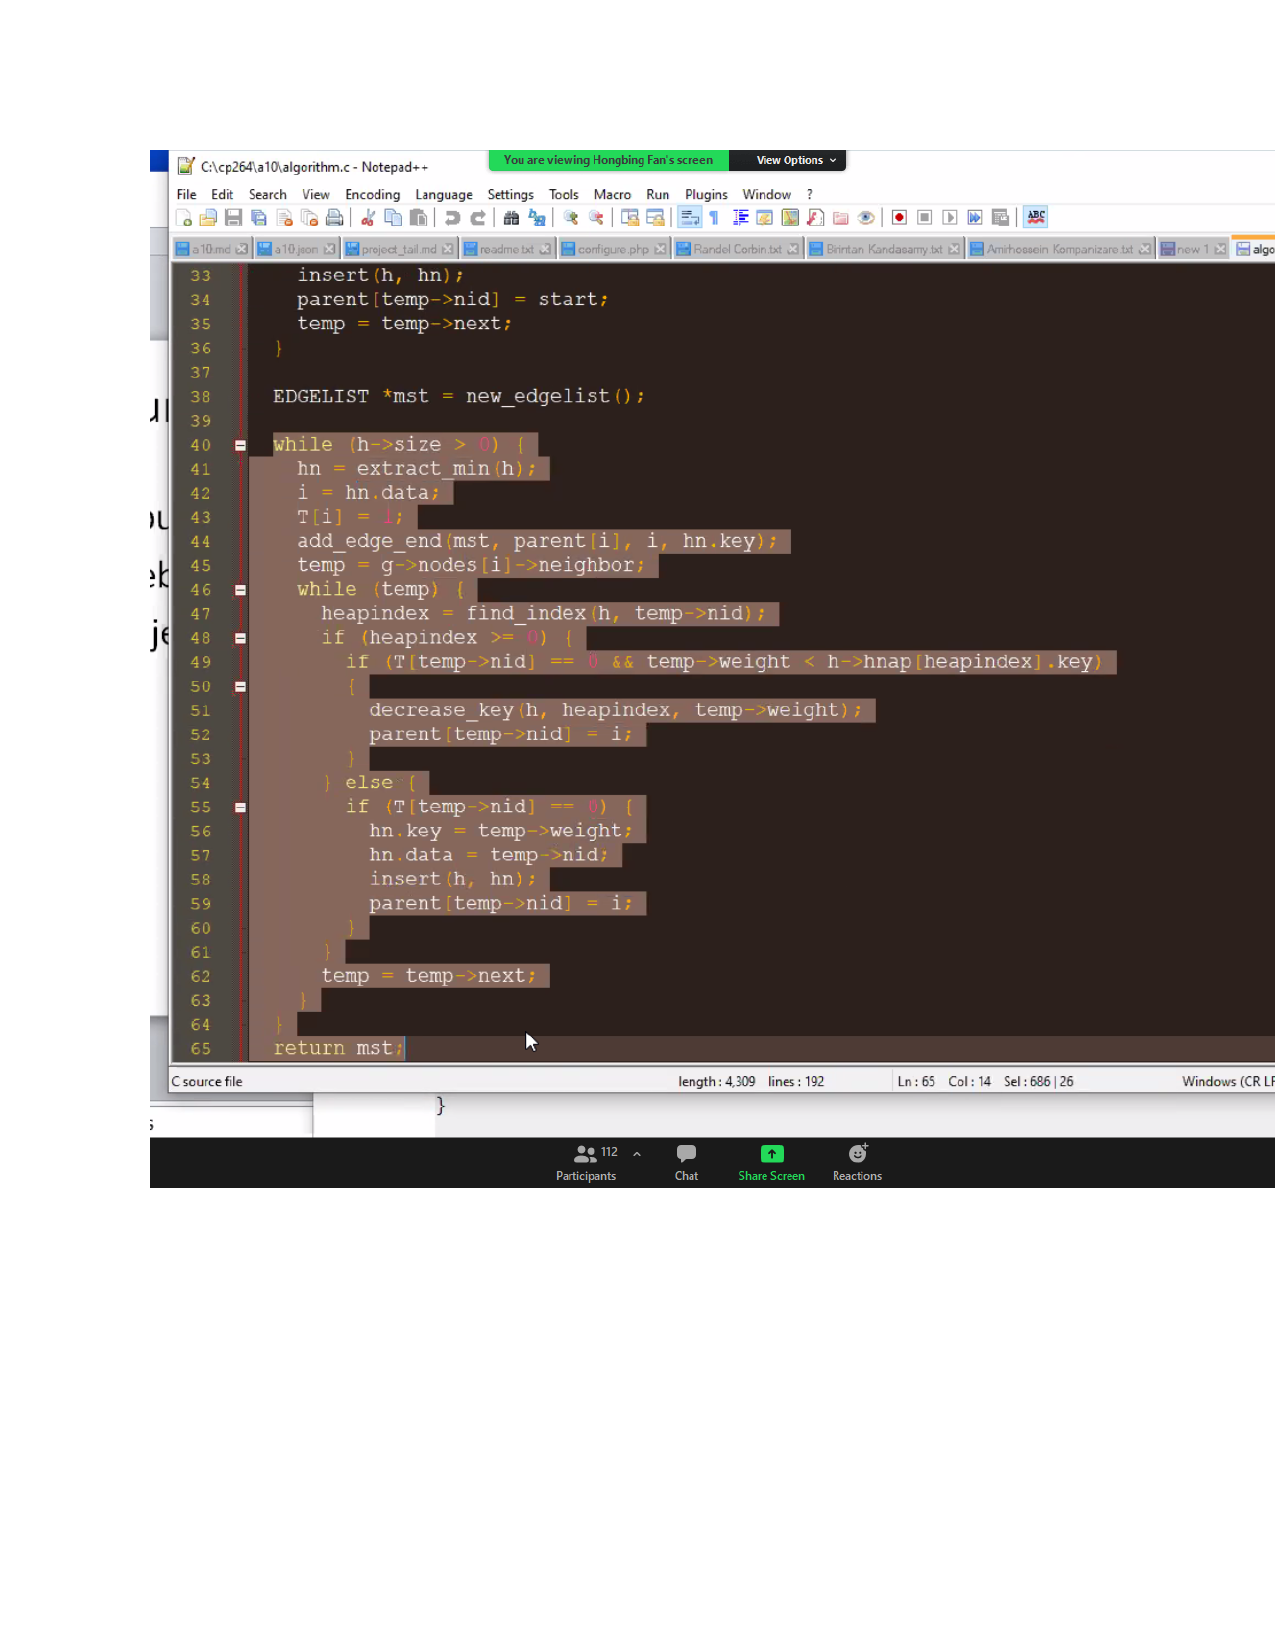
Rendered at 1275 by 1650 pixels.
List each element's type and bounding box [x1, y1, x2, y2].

picture [150, 150, 1275, 1188]
